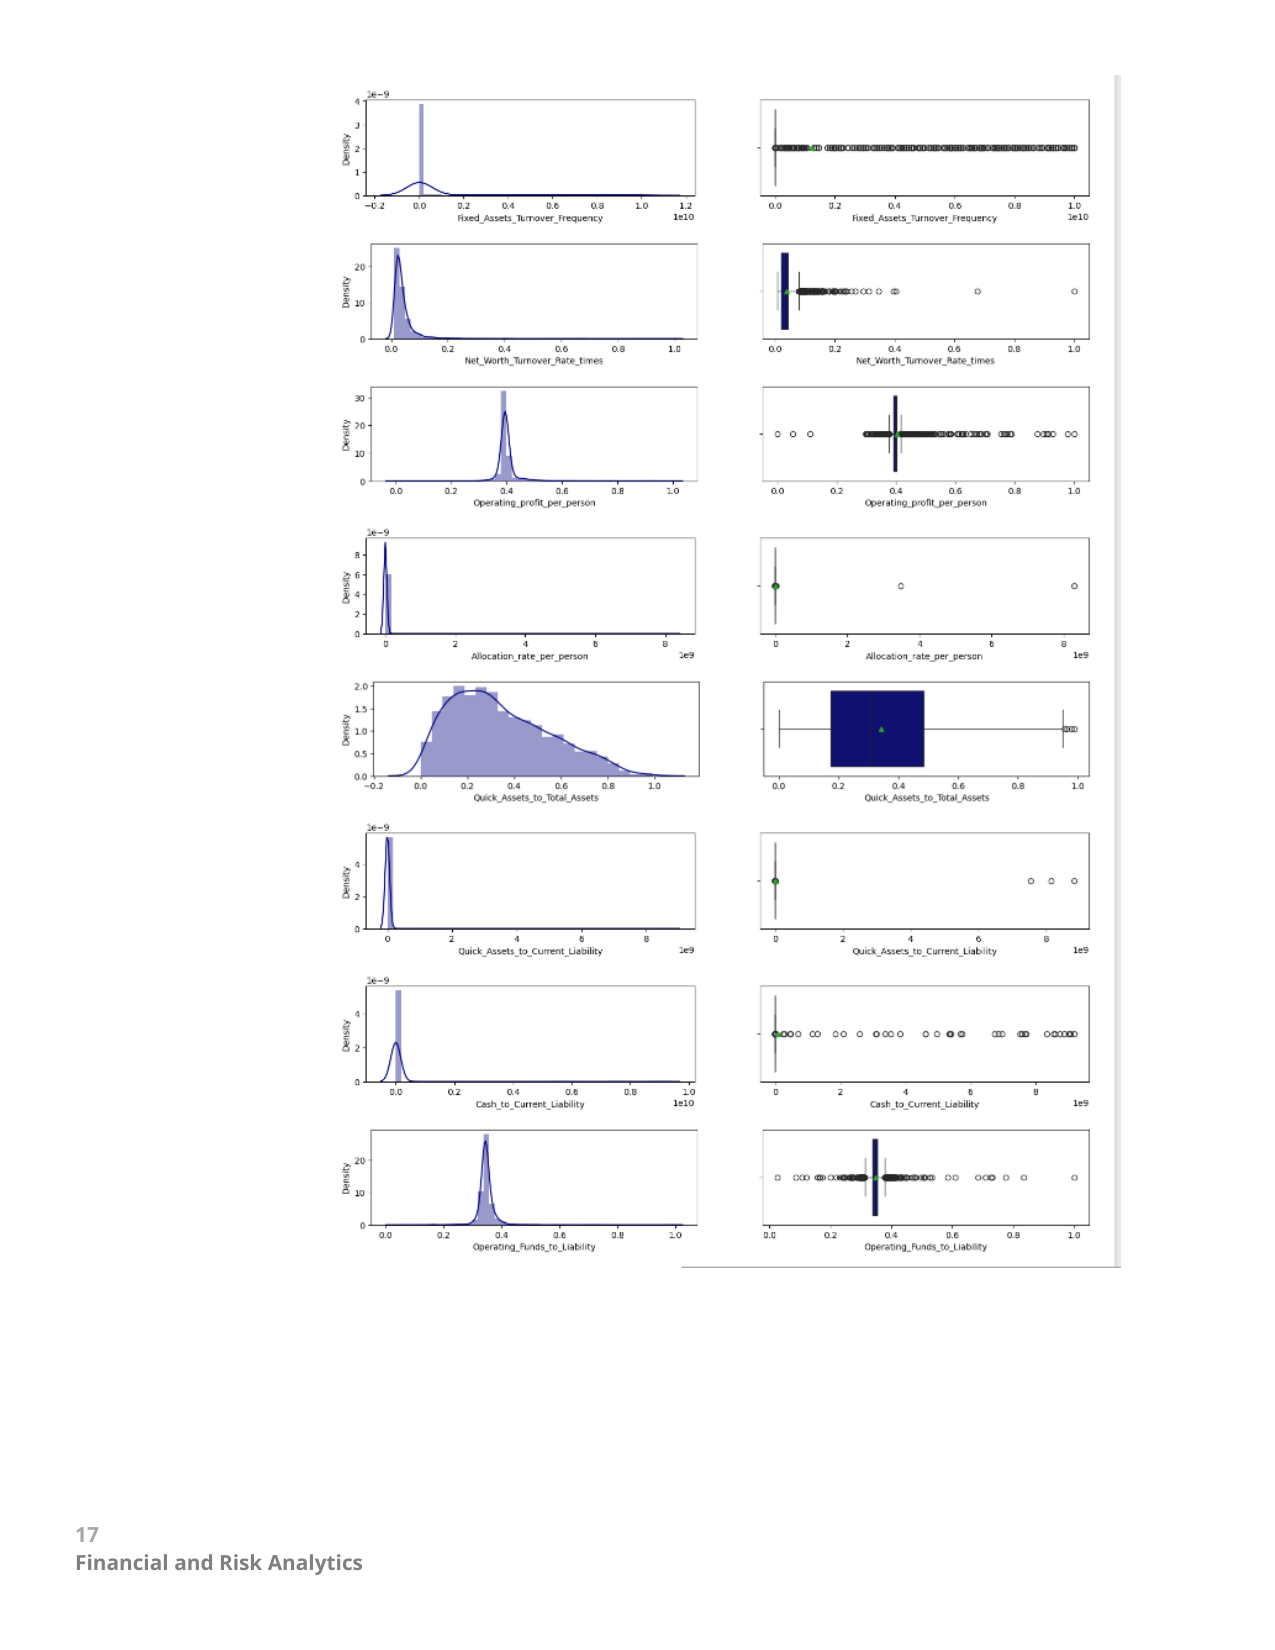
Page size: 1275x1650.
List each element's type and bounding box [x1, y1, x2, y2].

picture [300, 75, 1121, 1268]
